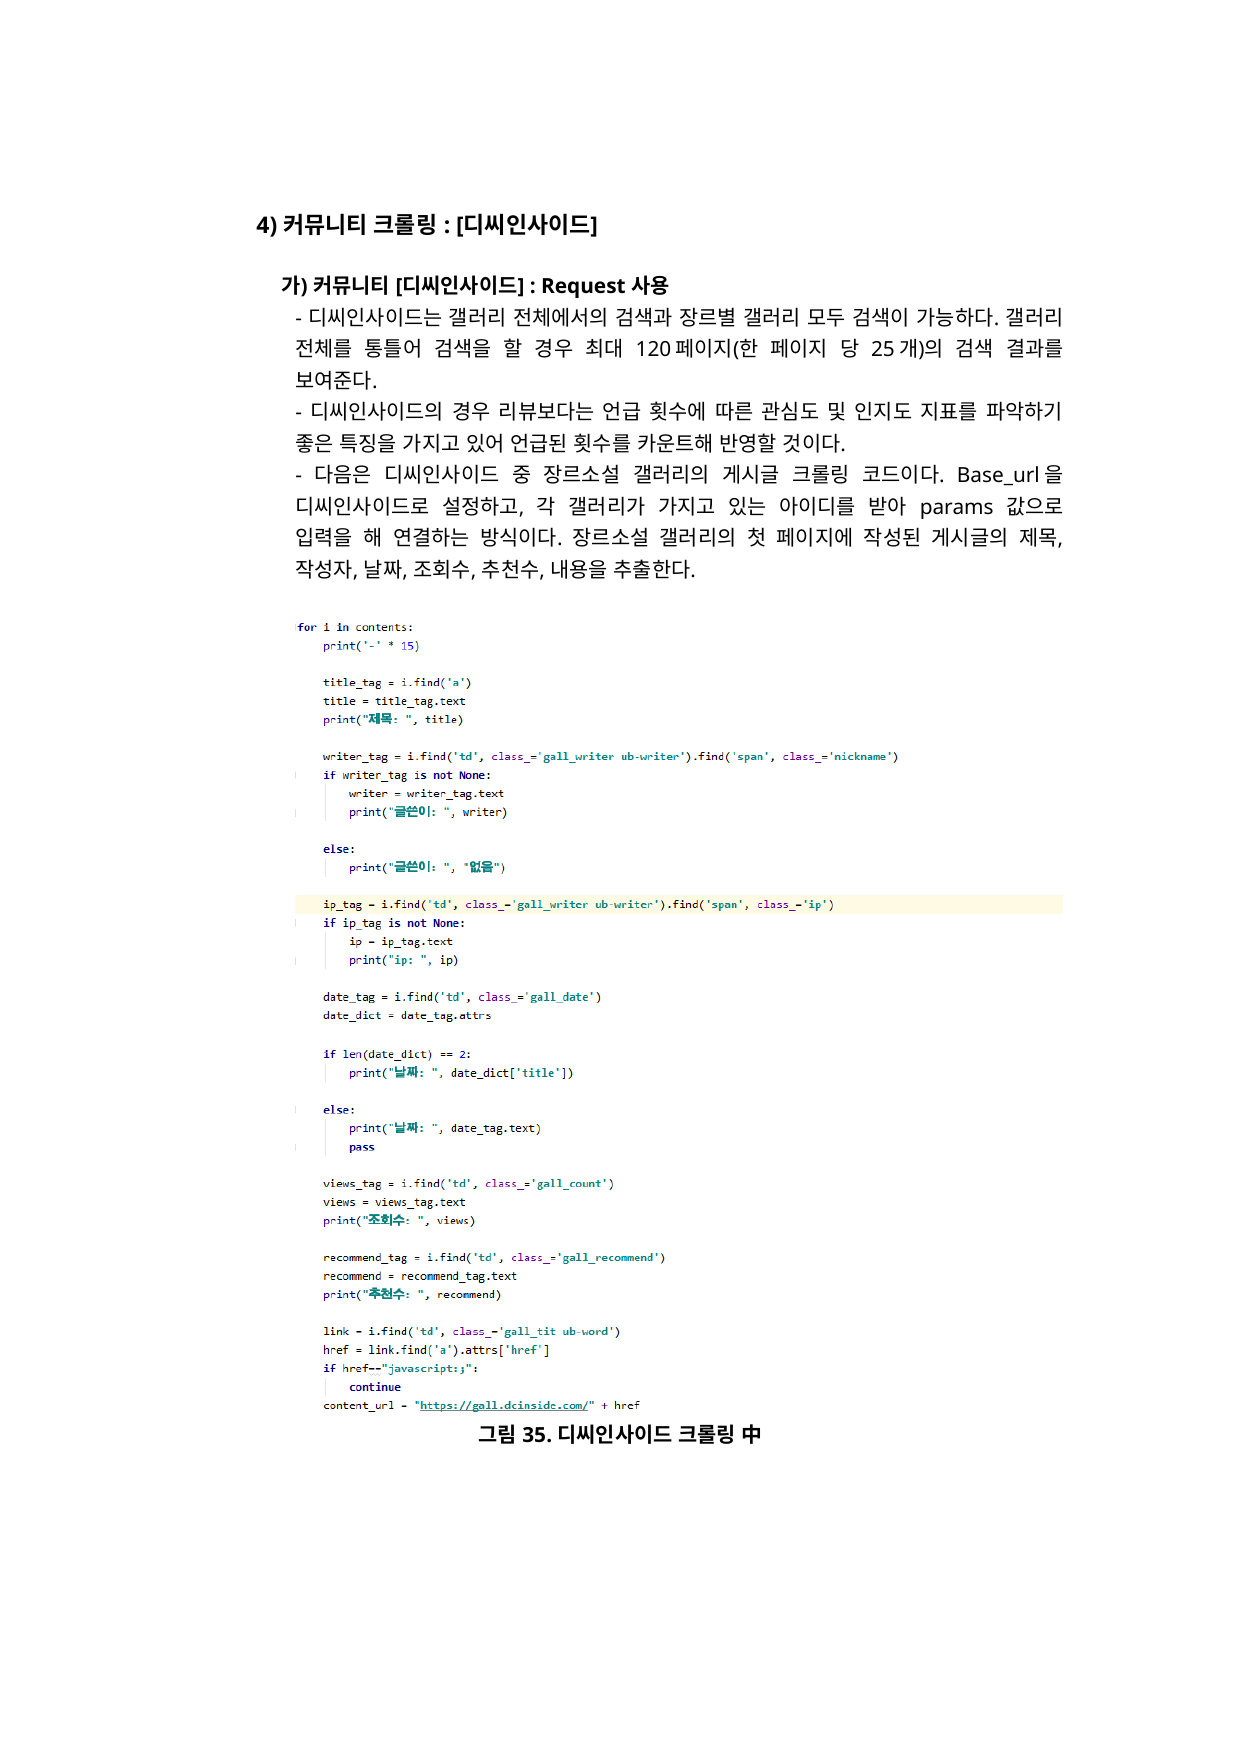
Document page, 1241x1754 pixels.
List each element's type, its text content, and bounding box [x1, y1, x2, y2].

text 그림 35. 디씨인사이드 크롤링 中 [177, 1418, 1063, 1449]
text 가) 커뮤니티 [디씨인사이드] : Request 사용 [276, 270, 1063, 300]
picture [295, 613, 1063, 1418]
text - 다음은 디씨인사이드 중 장르소설 갤러리의 게시글 크롤링 코드이다. Base_url을 디씨인사이드로 설정하고, 각 갤러리가 가지고 있는 아이디를 받아 params 값으로 입력을 해 연결하는 방식이다. 장르소설 갤러리의 첫 페이지에 작성된 게시글의 제목, 작성자, 날짜, 조회수, 추천수, 내용을 추출한다. [295, 458, 1063, 583]
text - 디씨인사이드의 경우 리뷰보다는 언급 횟수에 따른 관심도 및 인지도 지표를 파악하기 좋은 특징을 가지고 있어 언급된 횟수를 카운트해 반영할 것이다. [295, 396, 1063, 457]
text 4) 커뮤니티 크롤링 : [디씨인사이드] [256, 207, 1063, 240]
text - 디씨인사이드는 갤러리 전체에서의 검색과 장르별 갤러리 모두 검색이 가능하다. 갤러리 전체를 통틀어 검색을 할 경우 최대 120페이지(한 페이지 당 25개)의 검색 결과를 보여준다. [295, 301, 1063, 394]
